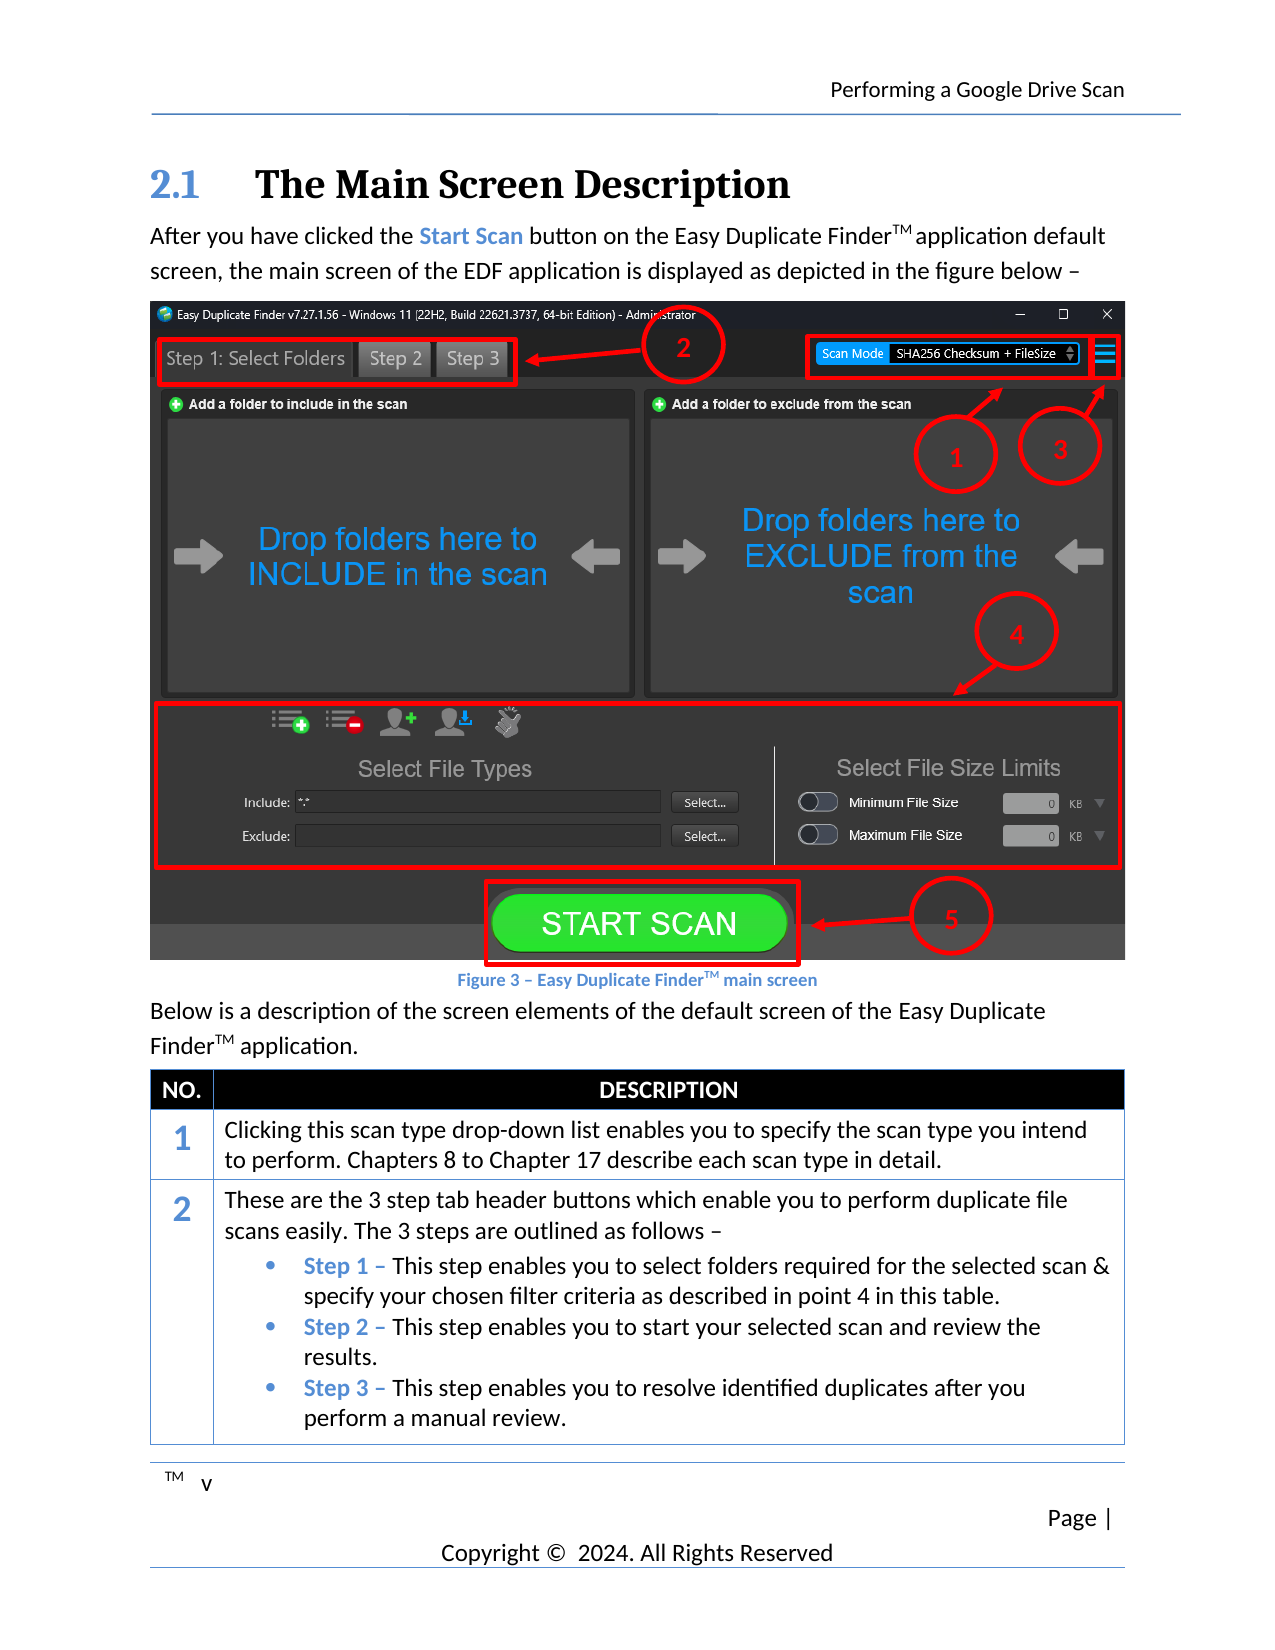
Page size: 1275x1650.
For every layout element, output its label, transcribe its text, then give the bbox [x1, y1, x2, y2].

subtitle The Main Screen Description [150, 161, 1125, 209]
text Below is a description of the screen elements of the default screen of the Easy Duplicate FinderTM application. [150, 995, 1125, 1060]
text After you have clicked the Start Scan button on the Easy Duplicate FinderTM application default screen, the main screen of the EDF application is displayed as depicted in the figure below – [150, 220, 1125, 286]
table_header NO. [151, 1070, 213, 1109]
table_cell 2 [151, 1180, 213, 1444]
picture [150, 301, 1125, 960]
table_cell 1 [151, 1110, 213, 1179]
picture [488, 884, 796, 960]
table_cell Clicking this scan type drop-down list enables you to specify the scan type you intend to perform. Chapters 8 to Chapter 17 describe each scan type in detail. [214, 1110, 1124, 1179]
table_cell These are the 3 step tab header buttons which enable you to perform duplicate file scans easily. The 3 steps are outlined as follows – Step 1 – This step enables you to select folders required for the selected scan & specify your chosen filter criteria as described in point 4 in this table. Step 2 – This step enables you to start your selected scan and review the results. Step 3 – This step enables you to resolve identified duplicates after you perform a manual review. [214, 1180, 1124, 1444]
table_header DESCRIPTION [214, 1070, 1124, 1109]
